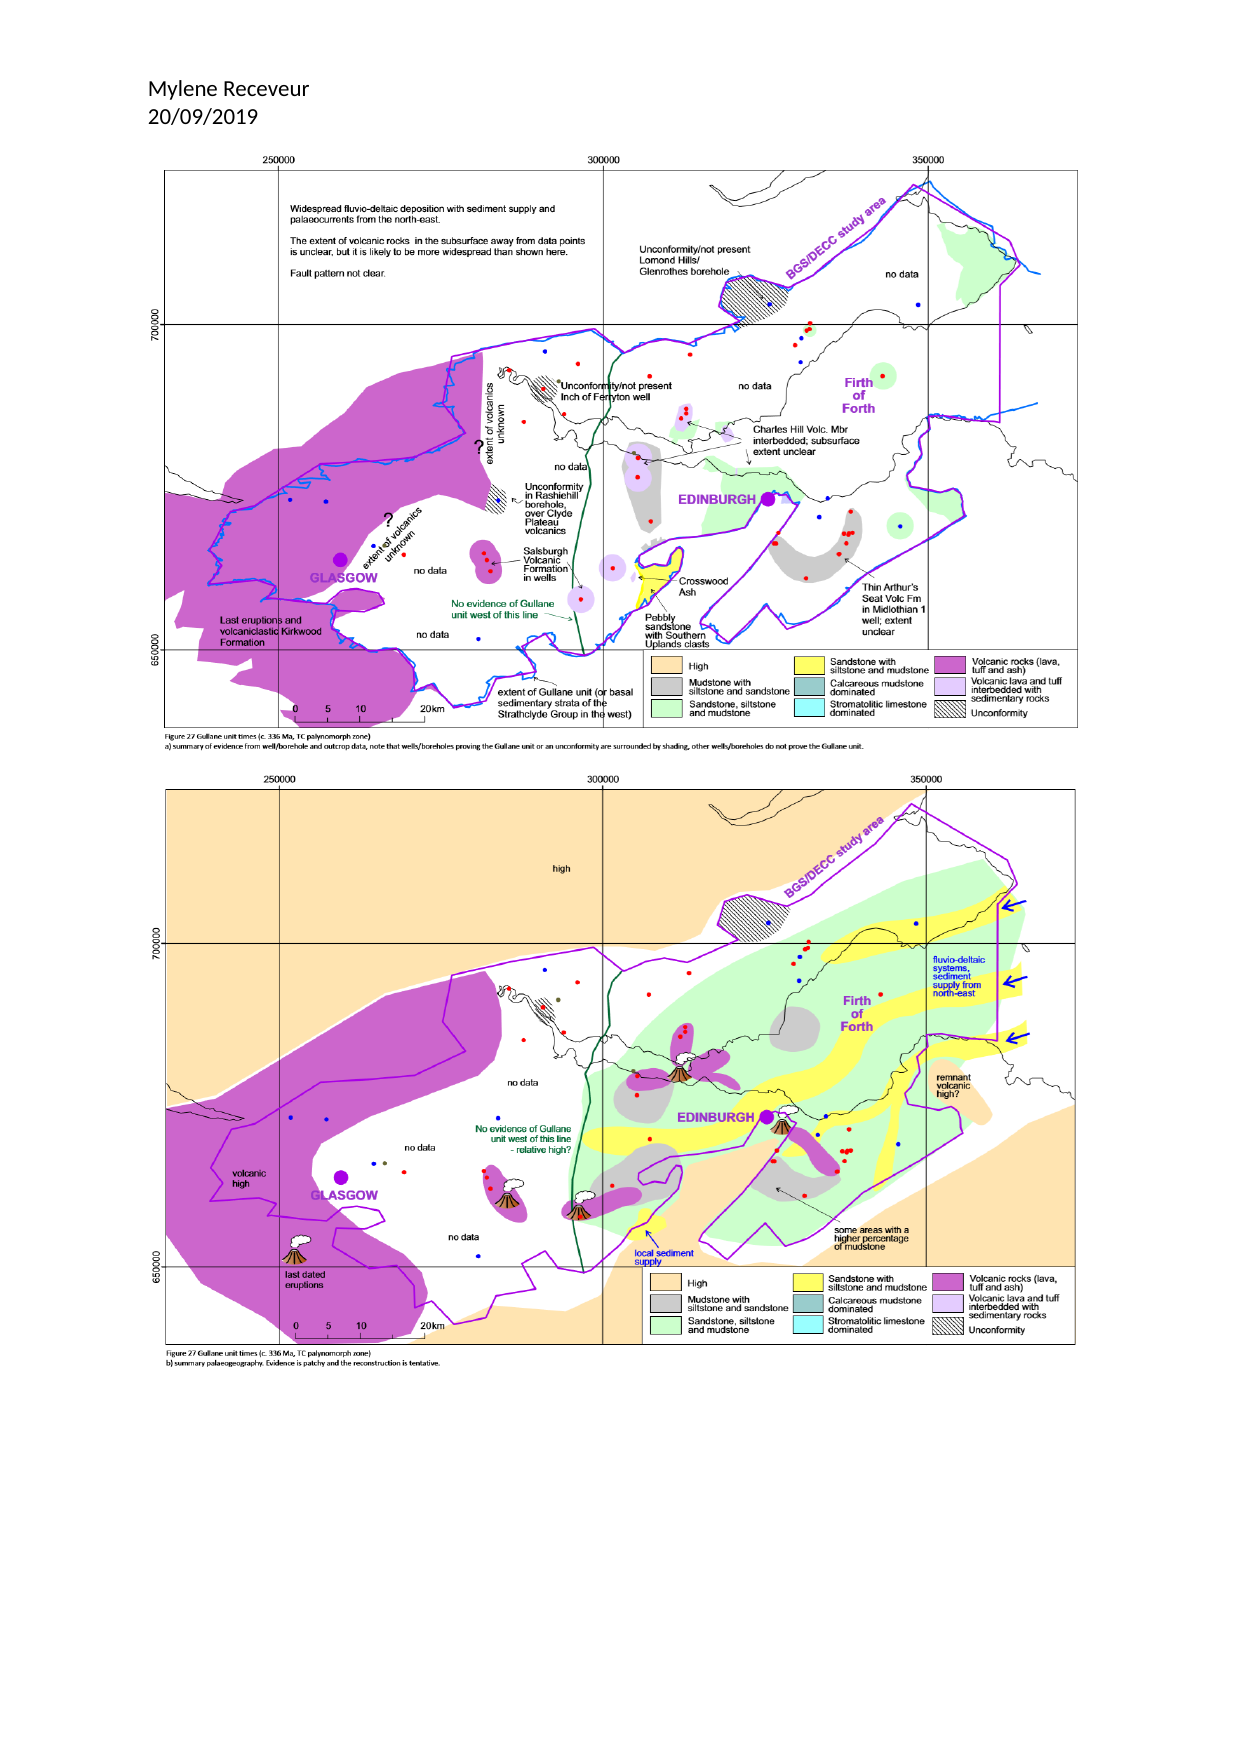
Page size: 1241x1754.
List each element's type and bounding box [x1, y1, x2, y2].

picture [147, 771, 1085, 1369]
picture [147, 147, 1085, 753]
